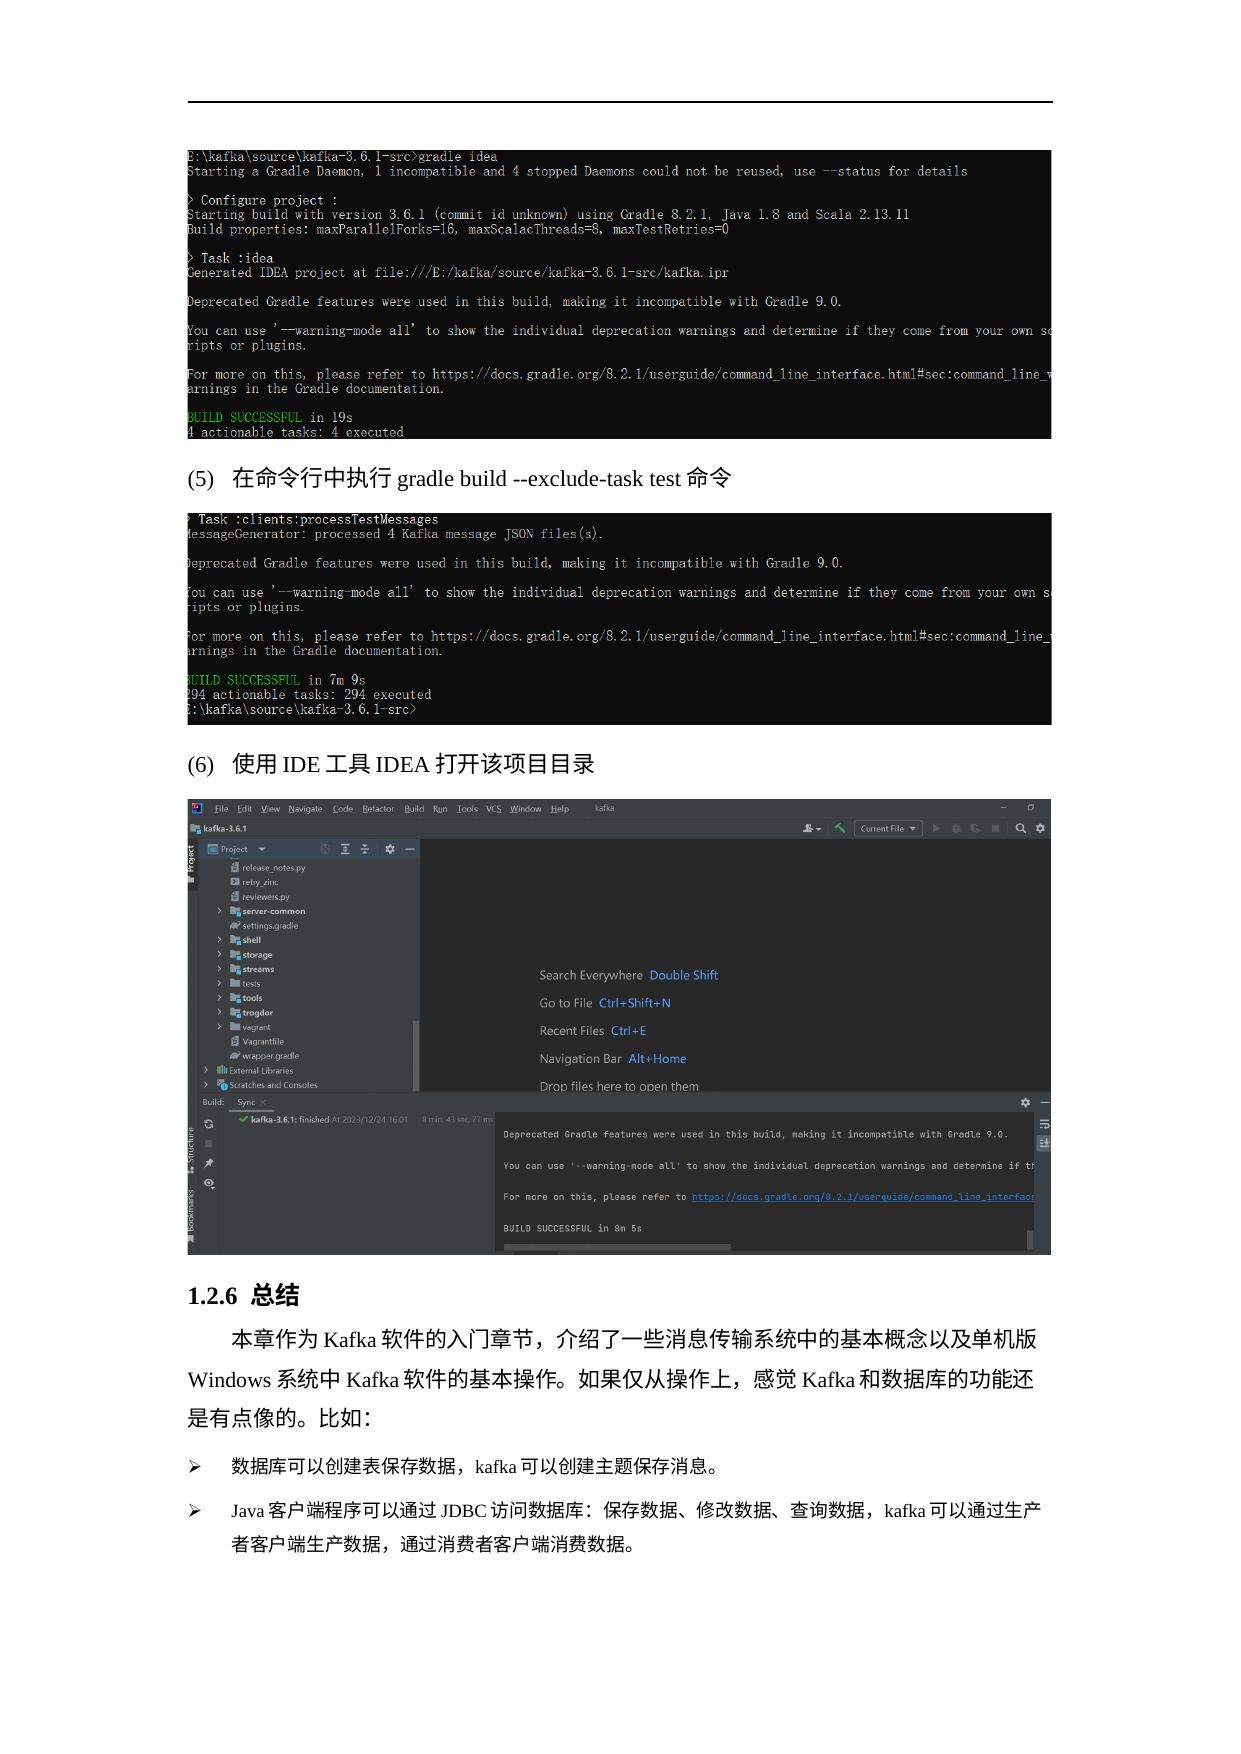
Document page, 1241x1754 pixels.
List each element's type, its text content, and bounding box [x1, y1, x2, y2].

list 数据库可以创建表保存数据，kafka可以创建主题保存消息。 [187, 1451, 1053, 1479]
picture [187, 513, 1052, 725]
list 使用IDE工具IDEA打开该项目目录 [187, 746, 1053, 779]
list 在命令行中执行gradle build --exclude-task test命令 [187, 460, 1053, 493]
list Java客户端程序可以通过JDBC访问数据库：保存数据、修改数据、查询数据，kafka可以通过生产者客户端生产数据，通过消费者客户端消费数据。 [187, 1496, 1053, 1557]
picture [187, 150, 1052, 439]
picture [187, 799, 1051, 1255]
text 本章作为Kafka软件的入门章节，介绍了一些消息传输系统中的基本概念以及单机版Windows系统中Kafka软件的基本操作。如果仅从操作上，感觉Kafka和数据库的功能还是有点像的。比如： [187, 1322, 1053, 1433]
subtitle 总结 [187, 1276, 1053, 1312]
